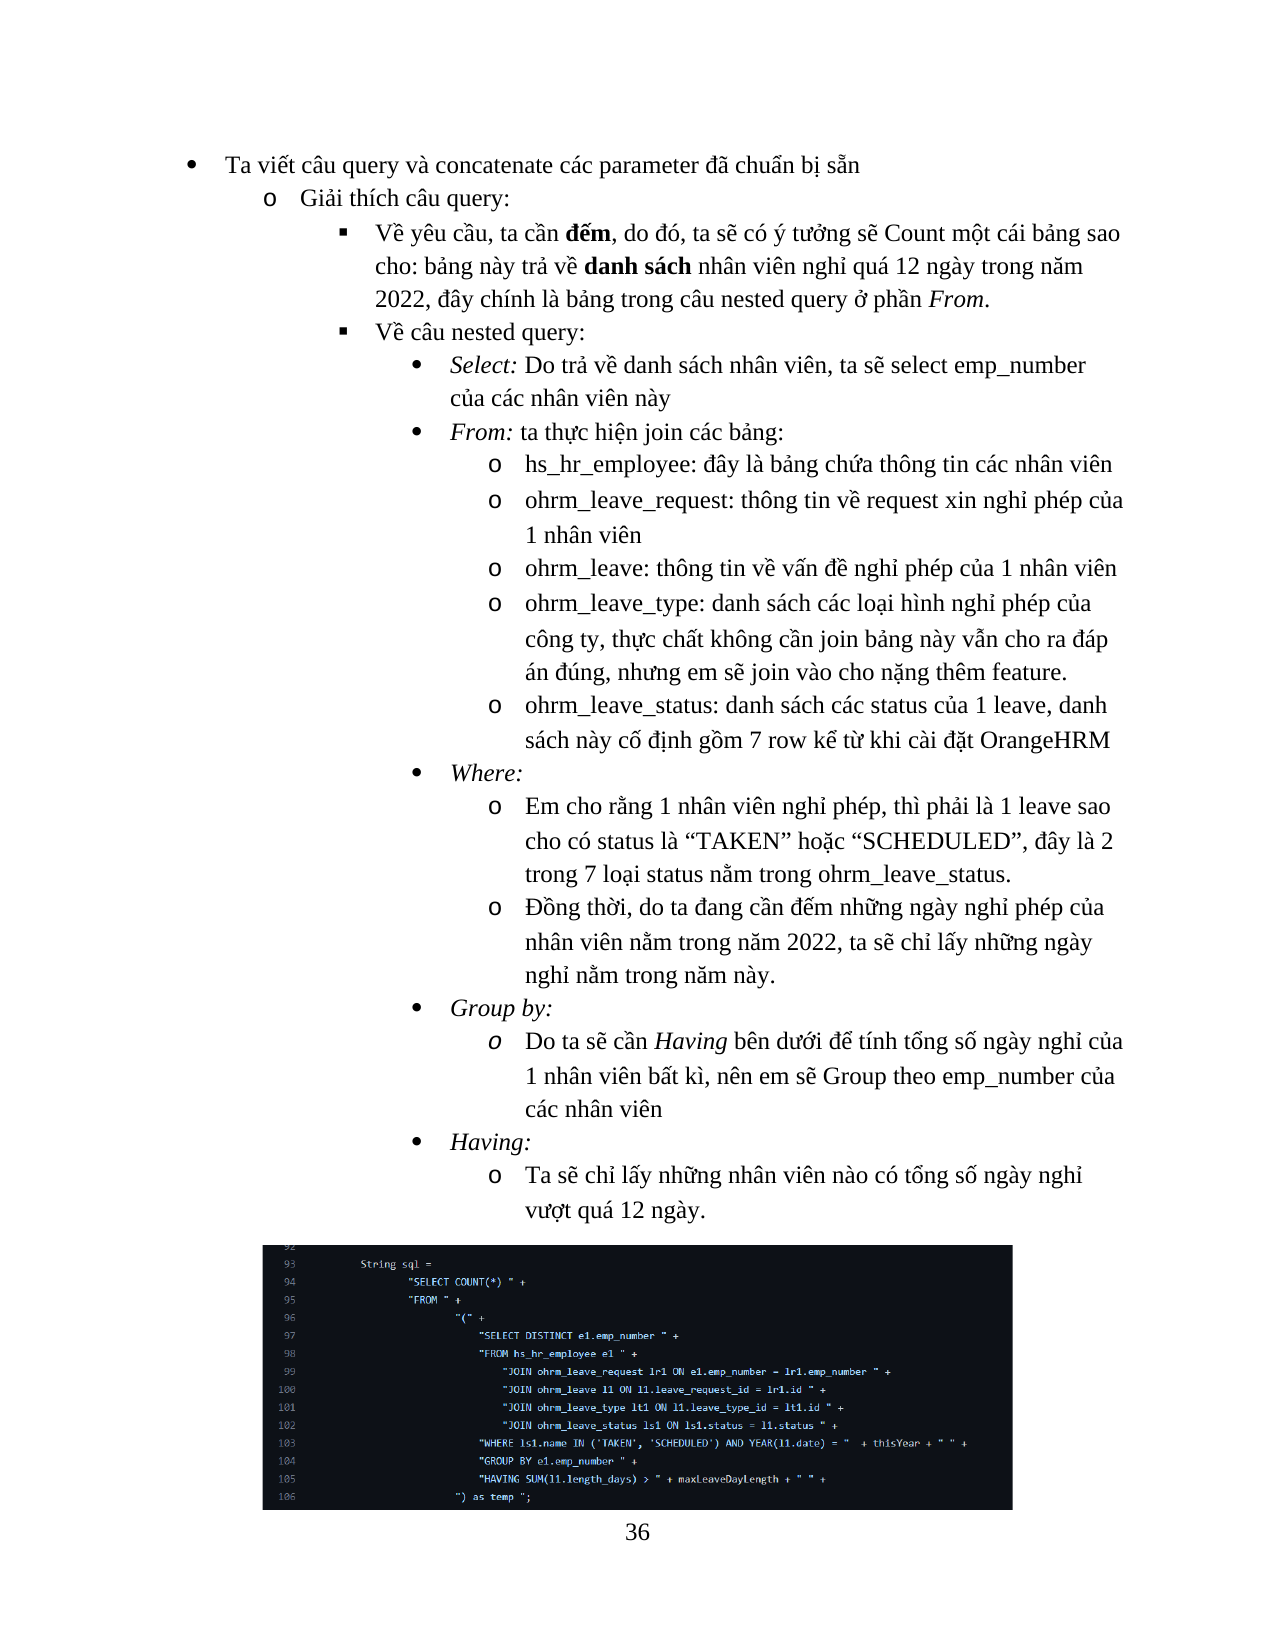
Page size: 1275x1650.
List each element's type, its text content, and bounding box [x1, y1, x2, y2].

list Về yêu cầu, ta cần đếm, do đó, ta sẽ có ý tưởng sẽ Count một cái bảng sao cho: bảng này trả về danh sách nhân viên nghỉ quá 12 ngày trong năm 2022, đây chính là bảng trong câu nested query ở phần From. [337, 218, 1125, 313]
list Ta sẽ chỉ lấy những nhân viên nào có tổng số ngày nghỉ vượt quá 12 ngày. [487, 1160, 1125, 1224]
list Having: [412, 1127, 1125, 1156]
list Đồng thời, do ta đang cần đếm những ngày nghỉ phép của nhân viên nằm trong năm 2022, ta sẽ chỉ lấy những ngày nghỉ nằm trong năm này. [487, 892, 1125, 989]
list Do ta sẽ cần Having bên dưới để tính tổng số ngày nghỉ của 1 nhân viên bất kì, nên em sẽ Group theo emp_number của các nhân viên [487, 1026, 1125, 1123]
list Group by: [412, 993, 1125, 1022]
list ohrm_leave_status: danh sách các status của 1 leave, danh sách này cố định gồm 7 row kể từ khi cài đặt OrangeHRM [487, 690, 1125, 753]
list ohrm_leave_type: danh sách các loại hình nghỉ phép của công ty, thực chất không cần join bảng này vẫn cho ra đáp án đúng, nhưng em sẽ join vào cho nặng thêm feature. [487, 588, 1125, 685]
list Giải thích câu query: [262, 183, 1125, 214]
list ohrm_leave_request: thông tin về request xin nghỉ phép của 1 nhân viên [487, 485, 1125, 549]
list Where: [412, 758, 1125, 787]
list Về câu nested query: [337, 317, 1125, 346]
list ohrm_leave: thông tin về vấn đề nghỉ phép của 1 nhân viên [487, 553, 1125, 584]
list Em cho rằng 1 nhân viên nghỉ phép, thì phải là 1 leave sao cho có status là “TAKEN” hoặc “SCHEDULED”, đây là 2 trong 7 loại status nằm trong ohrm_leave_status. [487, 791, 1125, 888]
list hs_hr_employee: đây là bảng chứa thông tin các nhân viên [487, 449, 1125, 480]
picture [262, 1245, 1013, 1510]
list From: ta thực hiện join các bảng: [412, 417, 1125, 445]
list Select: Do trả về danh sách nhân viên, ta sẽ select emp_number của các nhân viên này [412, 351, 1125, 412]
list Ta viết câu query và concatenate các parameter đã chuẩn bị sẵn [187, 150, 1125, 179]
